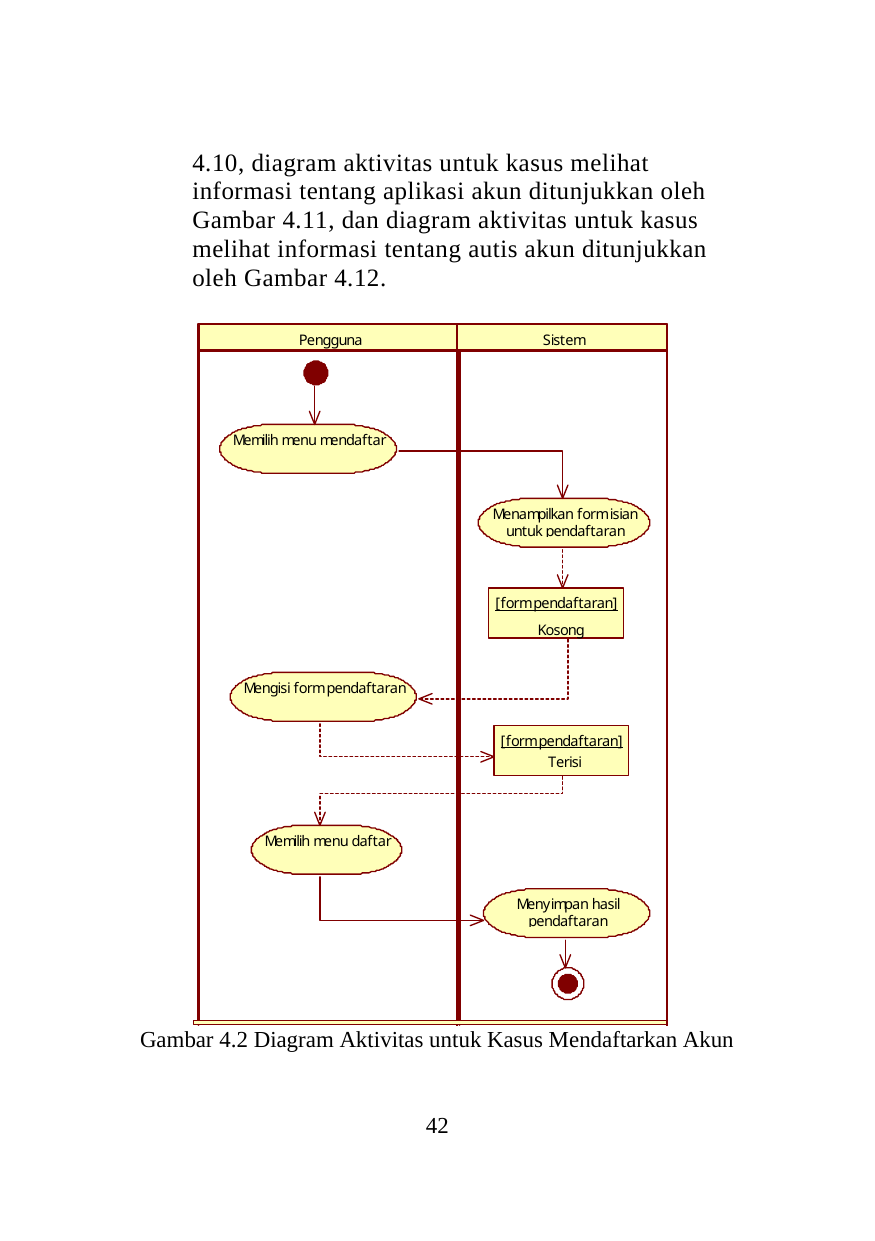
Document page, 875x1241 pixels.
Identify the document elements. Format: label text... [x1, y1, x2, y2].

text Gambar 4.2 Diagram Aktivitas untuk Kasus Mendaftarkan Akun [118, 1026, 756, 1052]
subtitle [192, 148, 756, 1026]
